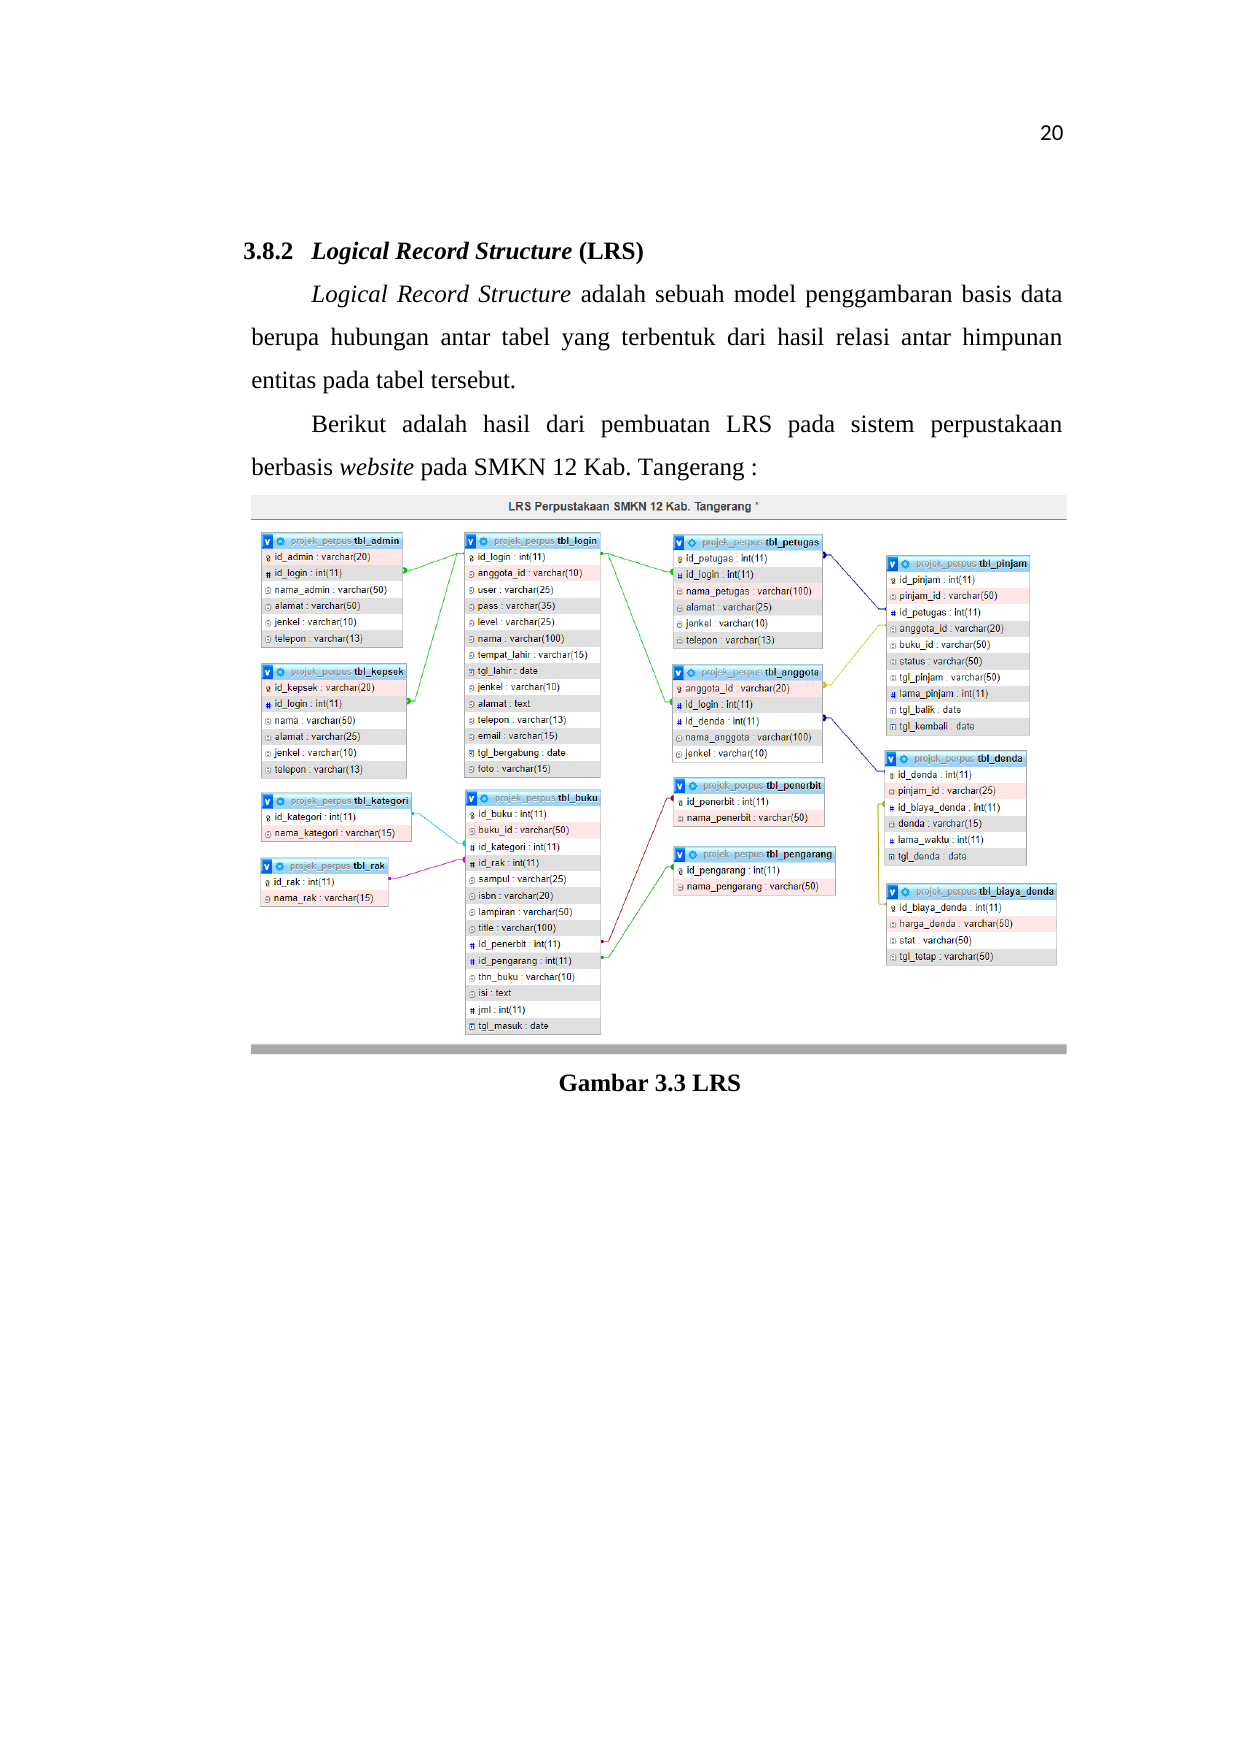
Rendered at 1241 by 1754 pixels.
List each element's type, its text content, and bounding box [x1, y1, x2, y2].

list Logical Record Structure adalah sebuah model penggambaran basis data berupa hubungan antar tabel yang terbentuk dari hasil relasi antar himpunan entitas pada tabel tersebut. [251, 279, 1063, 394]
subtitle Logical Record Structure (LRS) [243, 236, 1063, 265]
subtitle Gambar 3.3 LRS [236, 1068, 1063, 1097]
picture [251, 495, 1067, 1055]
list Berikut adalah hasil dari pembuatan LRS pada sistem perpustakaan berbasis website pada SMKN 12 Kab. Tangerang : [251, 409, 1063, 481]
